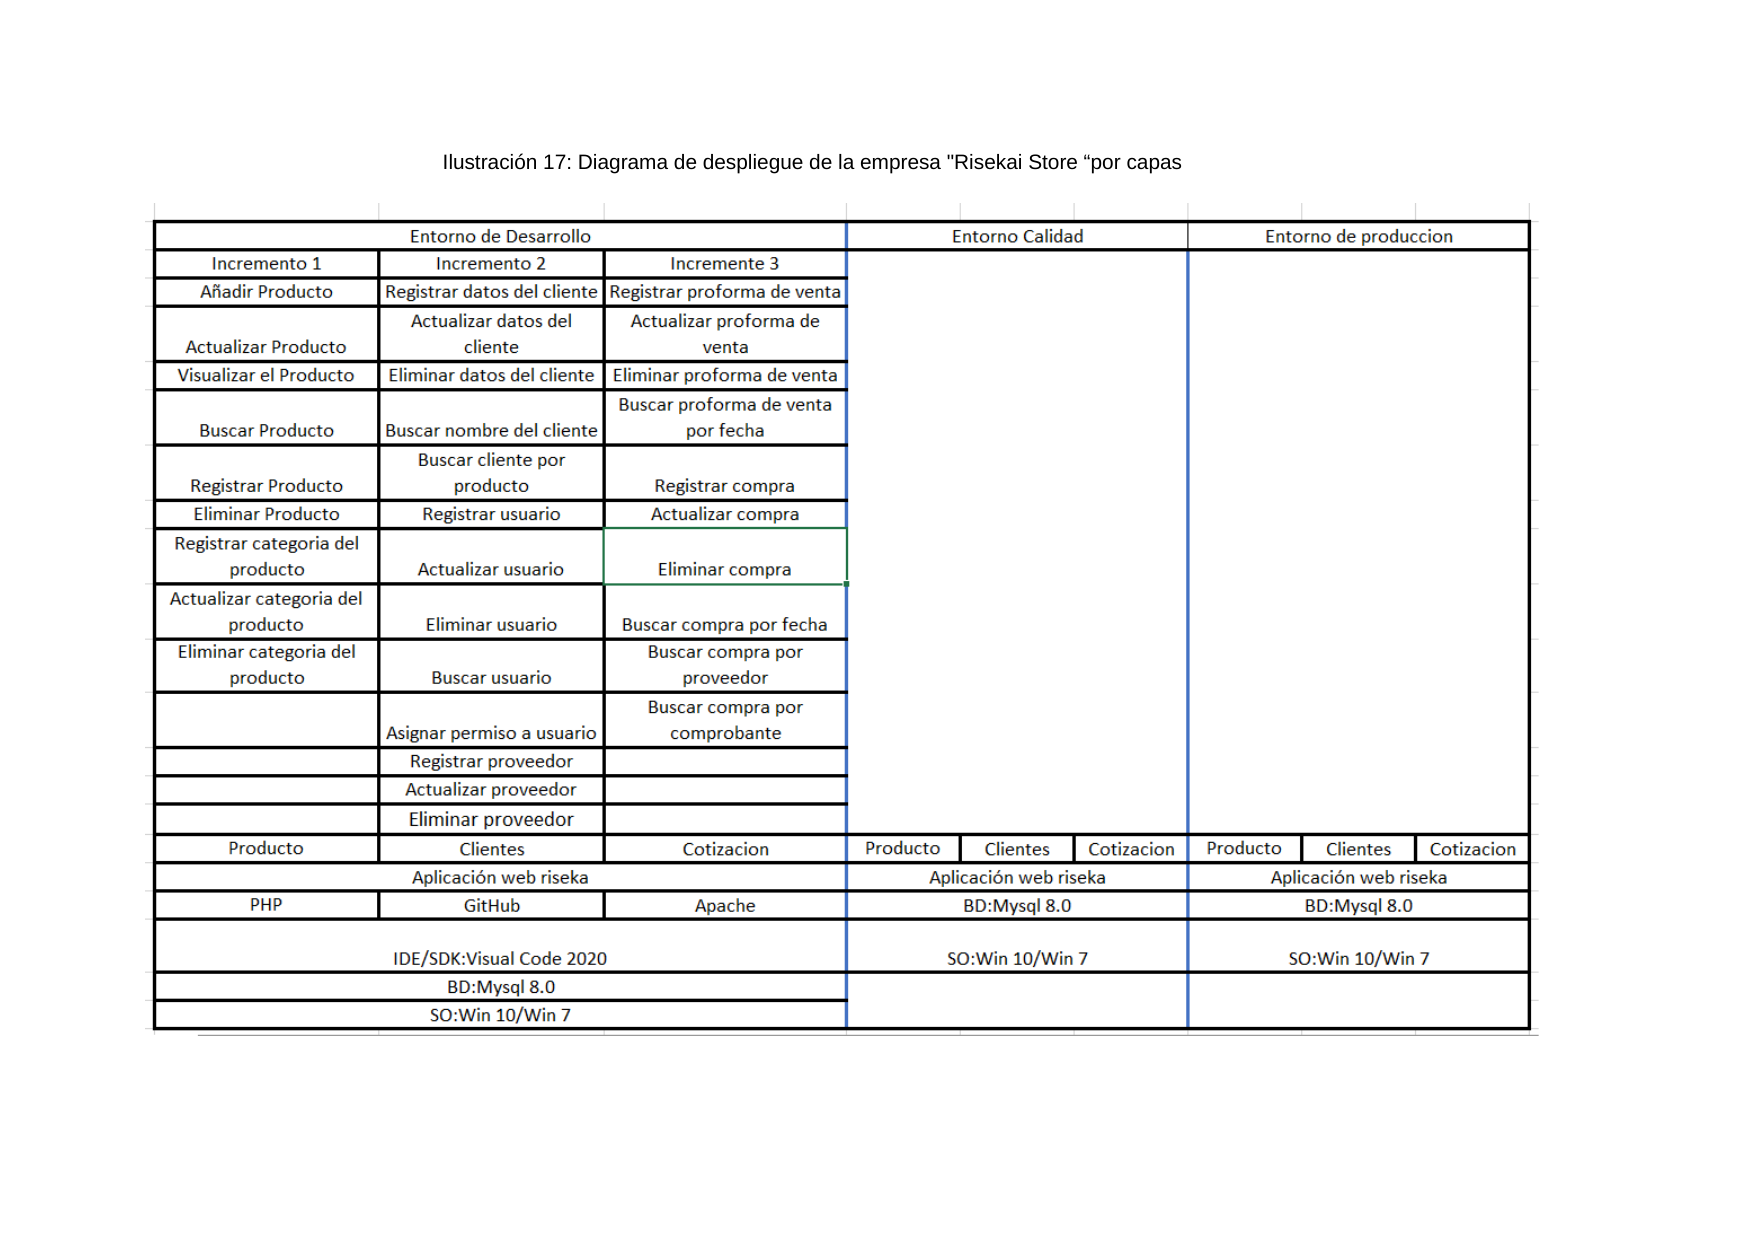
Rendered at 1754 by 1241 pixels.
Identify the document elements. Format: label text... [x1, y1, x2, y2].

text Ilustración 17: Diagrama de despliegue de la empresa "Risekai Store “por capas [442, 150, 1660, 174]
picture [145, 203, 1539, 1036]
